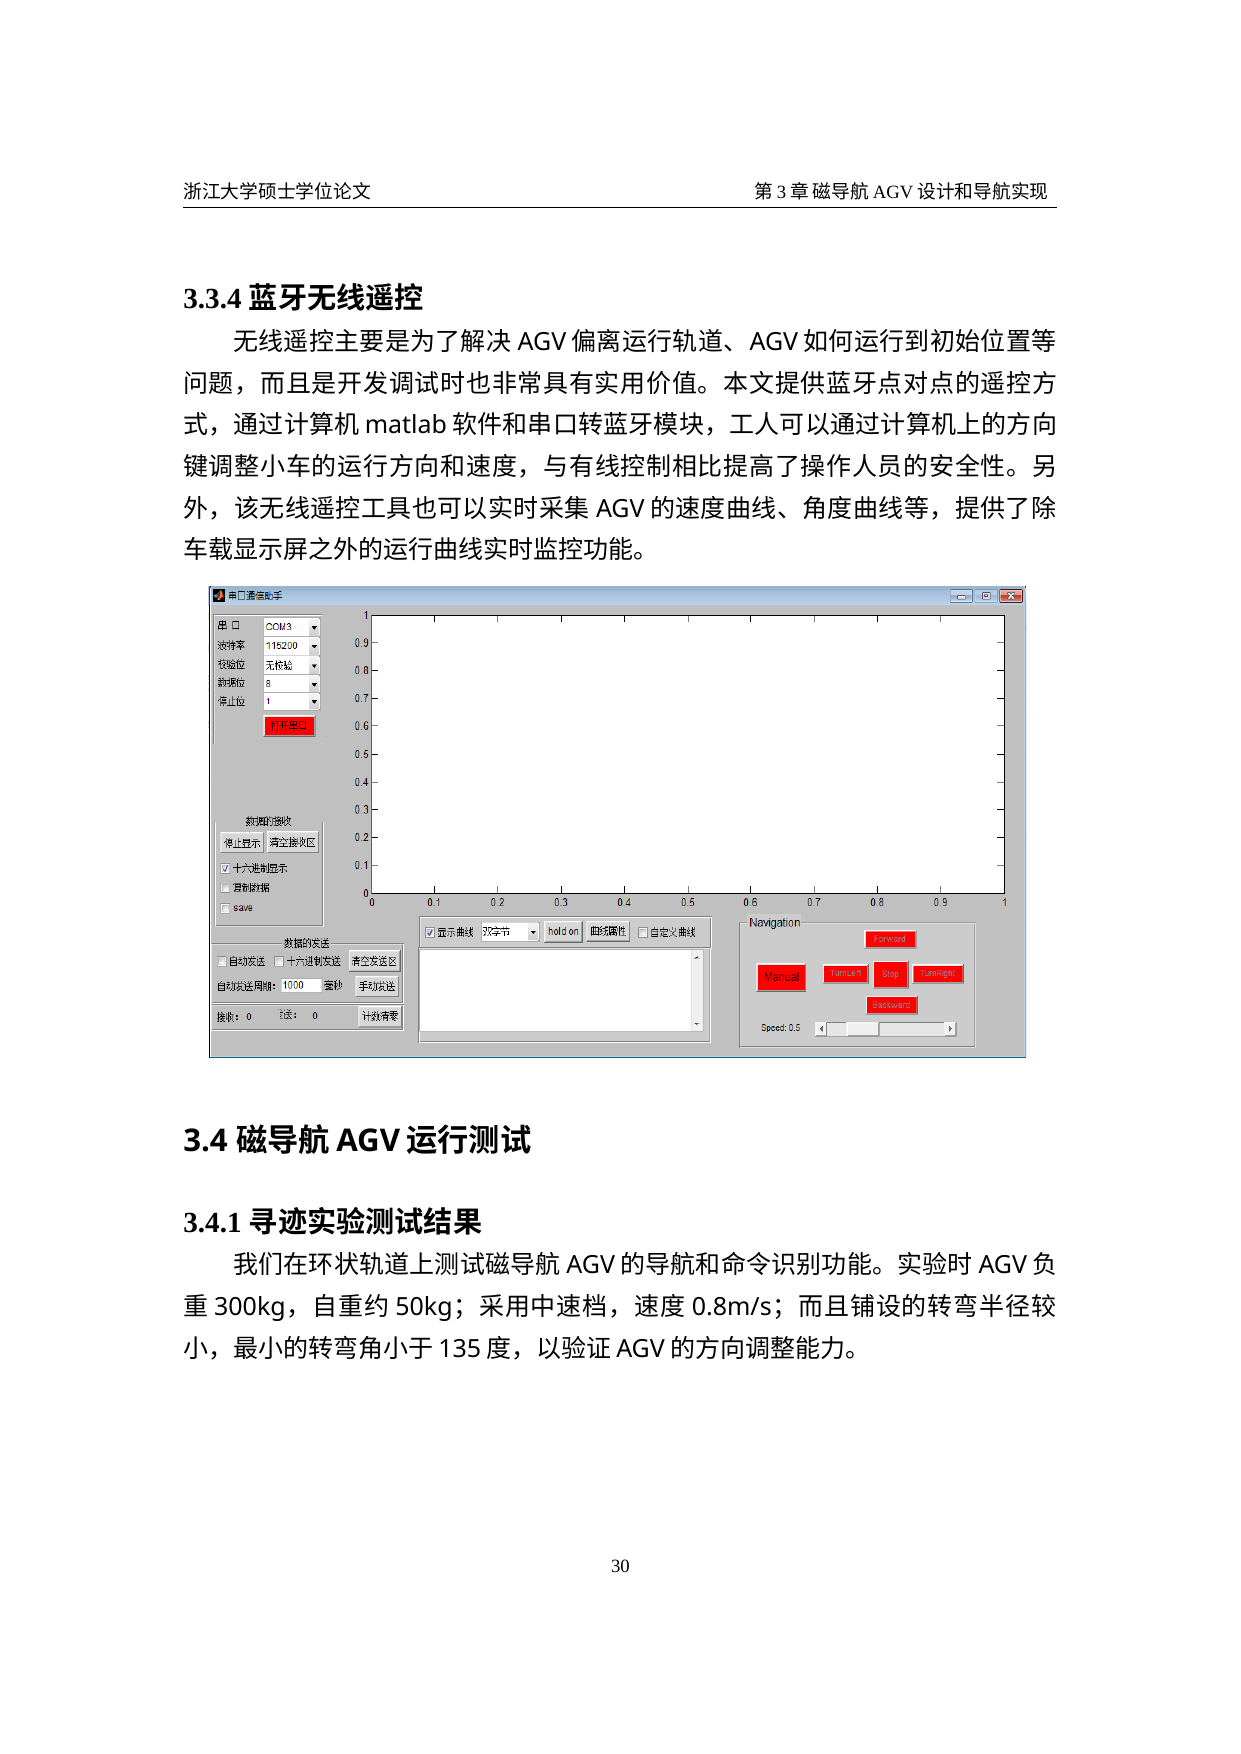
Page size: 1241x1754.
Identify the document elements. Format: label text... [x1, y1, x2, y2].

subtitle 磁导航AGV运行测试 [183, 1115, 1057, 1161]
subtitle 寻迹实验测试结果 [183, 1198, 1057, 1240]
subtitle 蓝牙无线遥控 [183, 275, 1057, 317]
text 我们在环状轨道上测试磁导航AGV的导航和命令识别功能。实验时AGV负重300kg，自重约50kg；采用中速档，速度0.8m/s；而且铺设的转弯半径较小，最小的转弯角小于135度，以验证AGV的方向调整能力。 [183, 1240, 1057, 1365]
picture [208, 586, 1027, 1058]
text 无线遥控主要是为了解决AGV偏离运行轨道、AGV如何运行到初始位置等问题，而且是开发调试时也非常具有实用价值。本文提供蓝牙点对点的遥控方式，通过计算机matlab软件和串口转蓝牙模块，工人可以通过计算机上的方向键调整小车的运行方向和速度，与有线控制相比提高了操作人员的安全性。另外，该无线遥控工具也可以实时采集AGV的速度曲线、角度曲线等，提供了除车载显示屏之外的运行曲线实时监控功能。 [183, 317, 1057, 567]
